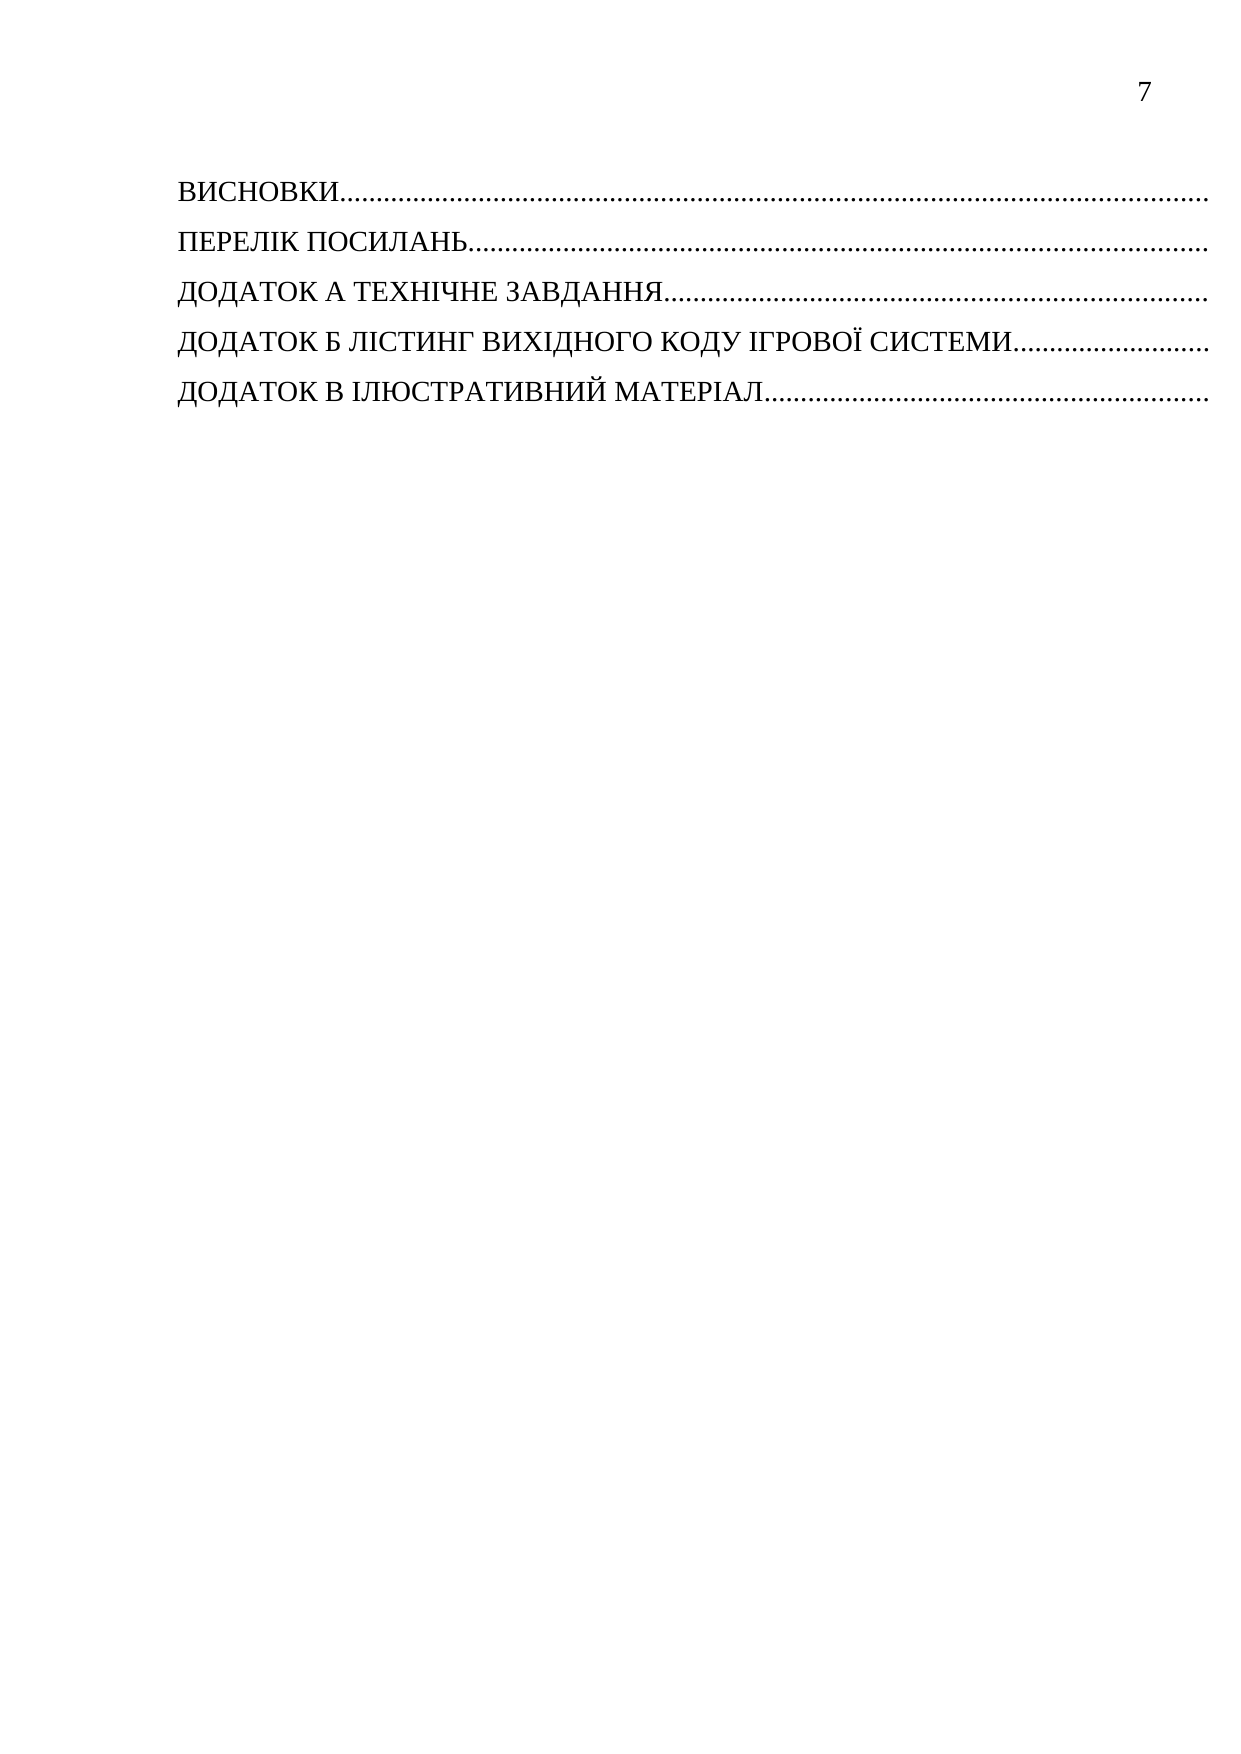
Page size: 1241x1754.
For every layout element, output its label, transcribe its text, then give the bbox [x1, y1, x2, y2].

text ДОДАТОК В Ілюстративний матеріал 41 [177, 374, 1152, 407]
text ПЕРЕЛІК ПОСИЛАНЬ 33 [177, 224, 1152, 258]
text ВИСНОВКИ 32 [177, 174, 1152, 208]
text ДОДАТОК А Технічне завдання 37 [177, 274, 1152, 308]
text ДОДАТОК Б Лістинг вихідного коду ігрової системи 40 [177, 324, 1152, 358]
